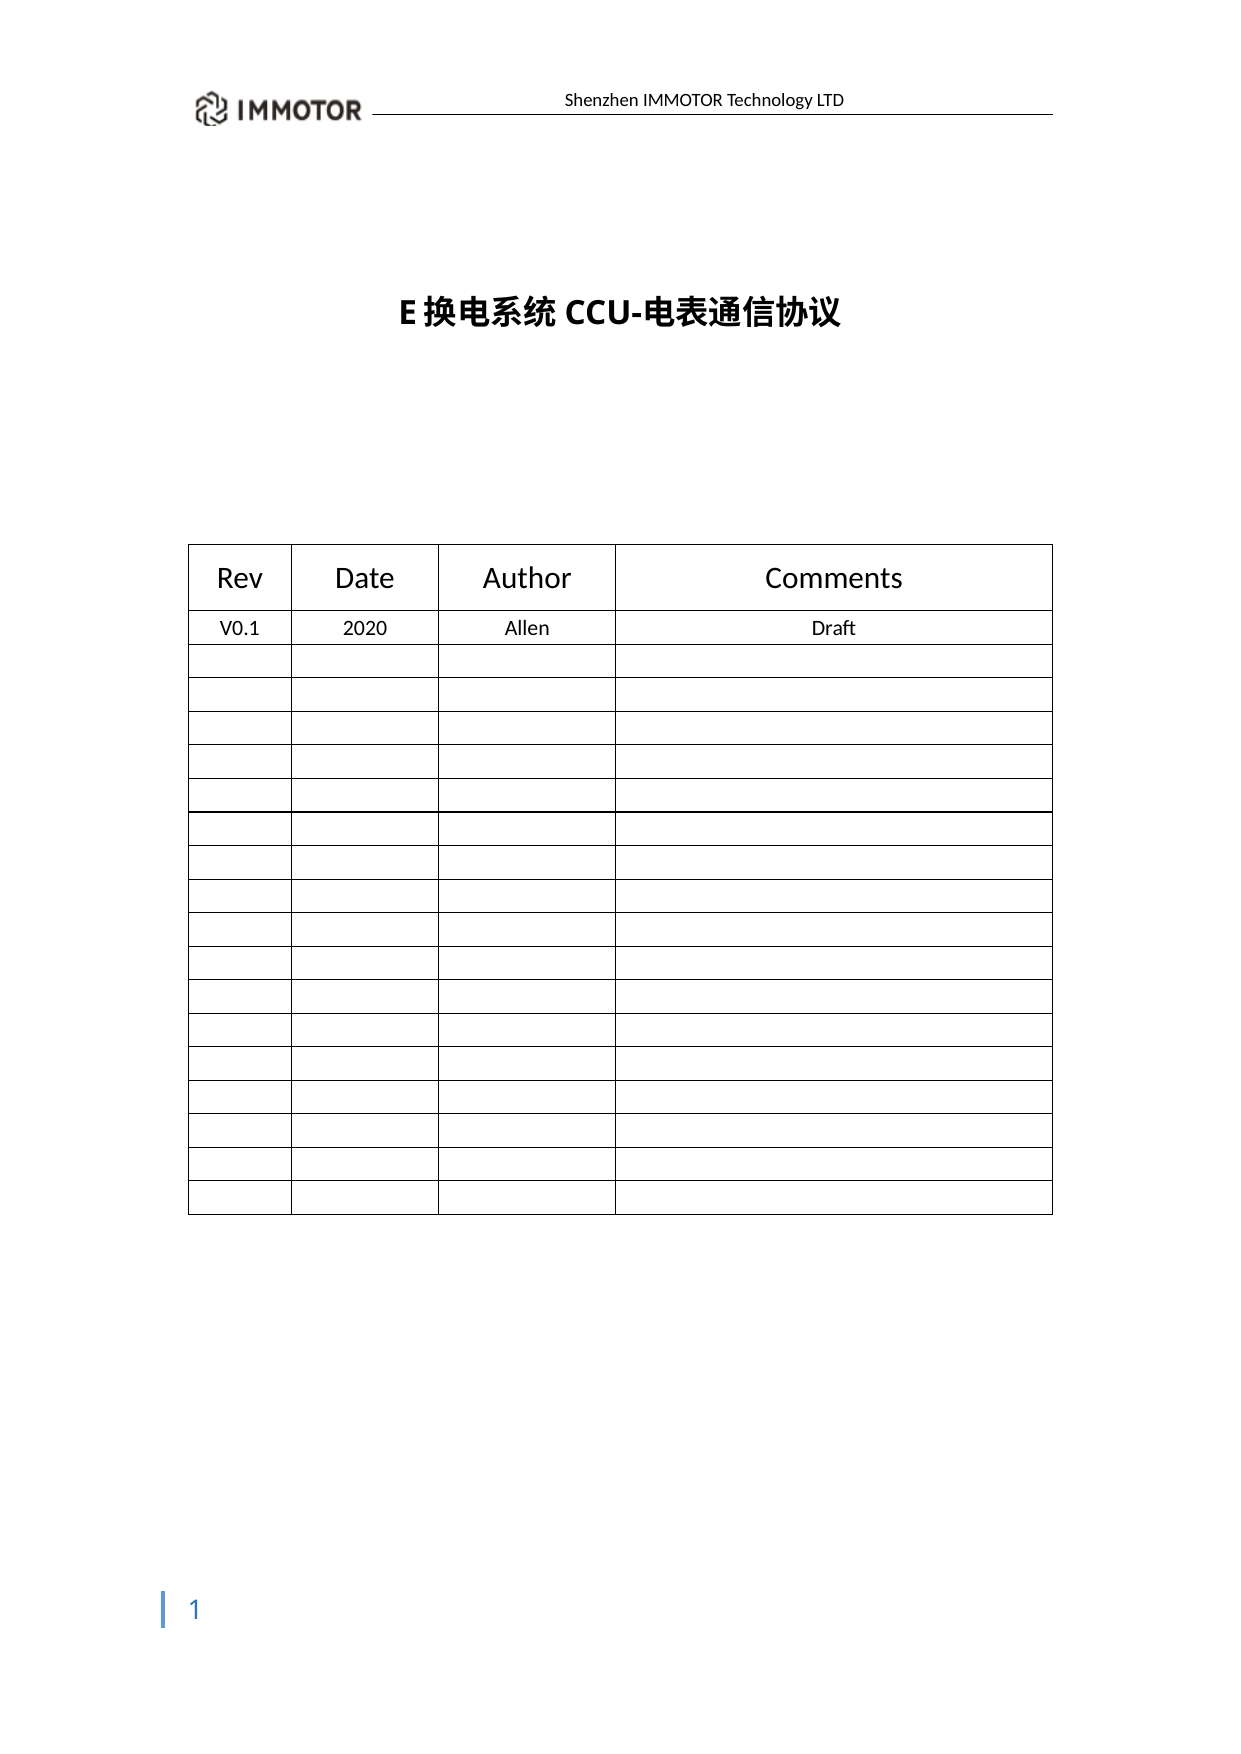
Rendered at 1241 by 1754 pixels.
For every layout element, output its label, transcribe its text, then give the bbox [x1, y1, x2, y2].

table_cell [616, 1181, 1052, 1214]
table_cell [189, 880, 291, 912]
table_cell [439, 1148, 615, 1180]
table_header Date [292, 545, 438, 610]
table_cell [189, 913, 291, 946]
table_cell [189, 980, 291, 1013]
table_cell [292, 1014, 438, 1046]
table_cell [616, 813, 1052, 845]
table_cell [189, 846, 291, 878]
table_cell [439, 980, 615, 1013]
table_cell [616, 678, 1052, 711]
table_cell [439, 846, 615, 878]
table_cell [439, 745, 615, 778]
table_cell [616, 846, 1052, 878]
table_cell [616, 1014, 1052, 1046]
table_cell [292, 1181, 438, 1214]
table_cell [616, 913, 1052, 946]
table_cell [616, 1081, 1052, 1113]
table_cell [616, 1148, 1052, 1180]
table_cell [439, 779, 615, 811]
table_cell [616, 1114, 1052, 1147]
table_cell [292, 846, 438, 878]
table_cell [292, 1114, 438, 1147]
table_cell [439, 947, 615, 979]
table_cell [292, 1081, 438, 1113]
table_cell V0.1 [189, 611, 291, 644]
table_cell [292, 880, 438, 912]
table_cell [189, 712, 291, 744]
table_header Rev [189, 545, 291, 610]
table_cell [189, 645, 291, 677]
table_cell [616, 980, 1052, 1013]
table_cell [616, 745, 1052, 778]
table_cell [189, 1181, 291, 1214]
table_cell [439, 1181, 615, 1214]
title E换电系统 CCU-电表通信协议 [187, 278, 1053, 343]
table_cell [616, 779, 1052, 811]
table_cell [292, 980, 438, 1013]
table_cell [292, 645, 438, 677]
table_cell [292, 813, 438, 845]
table_cell [439, 1081, 615, 1113]
table_cell [439, 1047, 615, 1080]
table_header Comments [616, 545, 1052, 610]
table_cell [439, 880, 615, 912]
table_cell [292, 1047, 438, 1080]
table_cell 2020 [292, 611, 438, 644]
table_cell [292, 779, 438, 811]
table_cell [439, 913, 615, 946]
table_cell [292, 745, 438, 778]
table_cell [292, 913, 438, 946]
table_cell [189, 1014, 291, 1046]
table_cell Draft [616, 611, 1052, 644]
table_cell [189, 813, 291, 845]
table_cell [616, 645, 1052, 677]
table_cell [292, 947, 438, 979]
table_cell [189, 1081, 291, 1113]
table_cell [292, 678, 438, 711]
table_cell [189, 1047, 291, 1080]
table_header Author [439, 545, 615, 610]
table_cell [189, 745, 291, 778]
table_cell [189, 779, 291, 811]
table_cell [439, 678, 615, 711]
table_cell [439, 712, 615, 744]
table_cell Allen [439, 611, 615, 644]
table_cell [292, 712, 438, 744]
table_cell [292, 1148, 438, 1180]
table_cell [189, 947, 291, 979]
table_cell [189, 1114, 291, 1147]
table_cell [439, 1014, 615, 1046]
table_cell [616, 947, 1052, 979]
table_cell [439, 1114, 615, 1147]
table_cell [616, 712, 1052, 744]
table_cell [189, 678, 291, 711]
table_cell [616, 880, 1052, 912]
table_cell [189, 1148, 291, 1180]
table_cell [616, 1047, 1052, 1080]
picture [187, 90, 373, 126]
table_cell [439, 813, 615, 845]
table_cell [439, 645, 615, 677]
